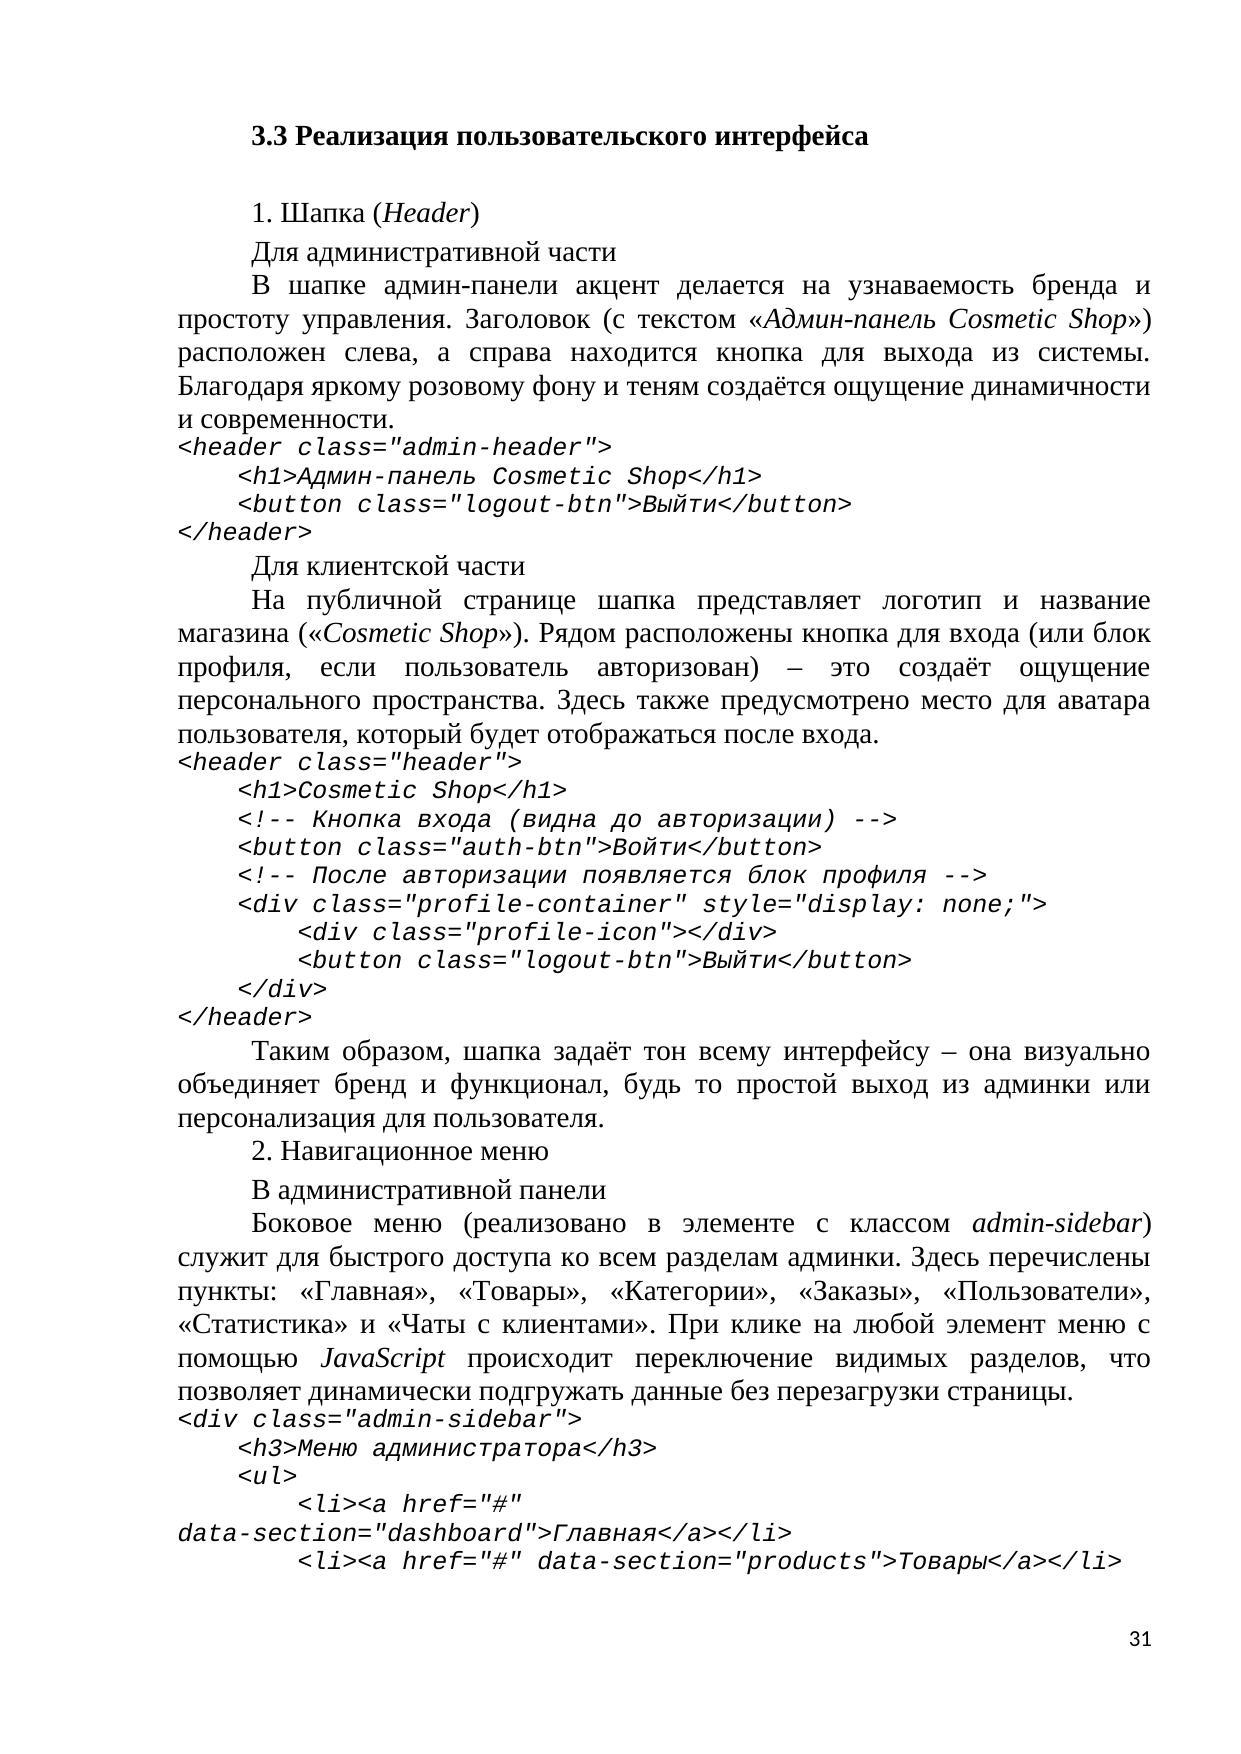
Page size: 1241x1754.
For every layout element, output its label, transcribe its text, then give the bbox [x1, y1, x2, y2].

text <ul> [177, 1463, 1152, 1492]
text <button class="logout-btn">Выйти</button> [177, 492, 1152, 520]
text <li><a href="#" data-section="dashboard">Главная</a></li> [177, 1492, 1152, 1548]
text <button class="auth-btn">Войти</button> [177, 834, 1152, 863]
text <h1>Админ-панель Cosmetic Shop</h1> [177, 463, 1152, 492]
text В шапке админ-панели акцент делается на узнаваемость бренда и простоту управления. Заголовок (с текстом «Админ-панель Cosmetic Shop») расположен слева, а справа находится кнопка для выхода из системы. Благодаря яркому розовому фону и теням создаётся ощущение динамичности и современности. [177, 267, 1152, 435]
text На публичной странице шапка представляет логотип и название магазина («Cosmetic Shop»). Рядом расположены кнопка для входа (или блок профиля, если пользователь авторизован) – это создаёт ощущение персонального пространства. Здесь также предусмотрено место для аватара пользователя, который будет отображаться после входа. [177, 582, 1152, 749]
text 1. Шапка (Header) [177, 195, 1152, 229]
text </div> [177, 976, 1152, 1004]
text Для клиентской части [177, 548, 1152, 582]
text <header class="admin-header"> [177, 435, 1152, 463]
text <header class="header"> [177, 749, 1152, 778]
text Для административной части [177, 234, 1152, 267]
text <li><a href="#" data-section="products">Товары</a></li> [177, 1548, 1152, 1577]
text <div class="profile-container" style="display: none;"> [177, 891, 1152, 919]
text Боковое меню (реализовано в элементе с классом admin-sidebar) служит для быстрого доступа ко всем разделам админки. Здесь перечислены пункты: «Главная», «Товары», «Категории», «Заказы», «Пользователи», «Статистика» и «Чаты с клиентами». При клике на любой элемент меню с помощью JavaScript происходит переключение видимых разделов, что позволяет динамически подгружать данные без перезагрузки страницы. [177, 1206, 1152, 1407]
text <!-- Кнопка входа (видна до авторизации) --> [177, 806, 1152, 834]
text <h1>Cosmetic Shop</h1> [177, 778, 1152, 806]
text 2. Навигационное меню [177, 1133, 1152, 1167]
text <div class="admin-sidebar"> [177, 1407, 1152, 1435]
text </header> [177, 1004, 1152, 1033]
text Таким образом, шапка задаёт тон всему интерфейсу – она визуально объединяет бренд и функционал, будь то простой выход из админки или персонализация для пользователя. [177, 1033, 1152, 1133]
text В административной панели [177, 1172, 1152, 1206]
text <h3>Меню администратора</h3> [177, 1435, 1152, 1463]
subtitle 3.3 Реализация пользовательского интерфейса [177, 118, 1152, 152]
text <div class="profile-icon"></div> [177, 919, 1152, 948]
text <button class="logout-btn">Выйти</button> [177, 948, 1152, 976]
text </header> [177, 520, 1152, 548]
text <!-- После авторизации появляется блок профиля --> [177, 863, 1152, 891]
